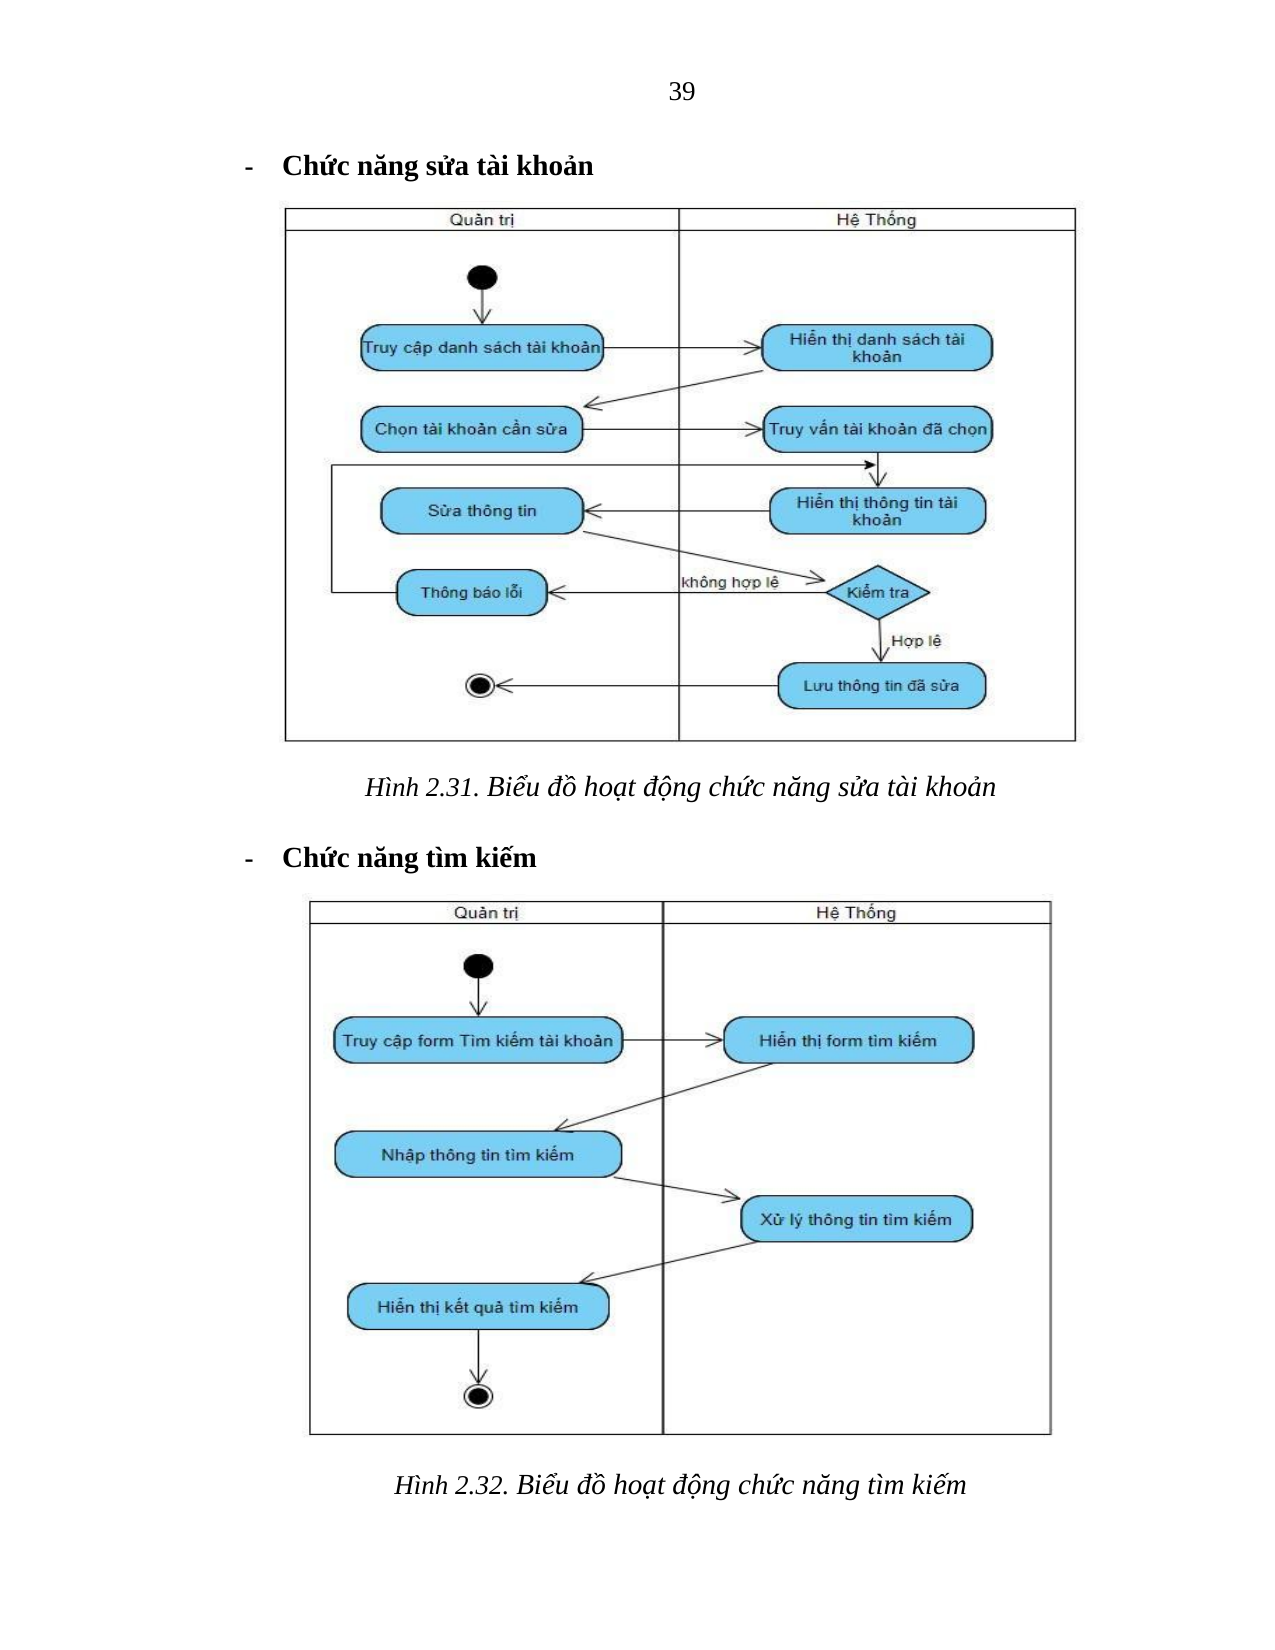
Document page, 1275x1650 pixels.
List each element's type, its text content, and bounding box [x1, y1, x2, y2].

text Hình 2.31. Biểu đồ hoạt động chức năng sửa tài khoản [207, 769, 1157, 803]
text Hình 2.32. Biểu đồ hoạt động chức năng tìm kiếm [207, 1467, 1157, 1501]
list Chức năng sửa tài khoản [244, 148, 1157, 181]
picture [301, 893, 1062, 1442]
picture [278, 200, 1085, 745]
list Chức năng tìm kiếm [244, 840, 1157, 874]
